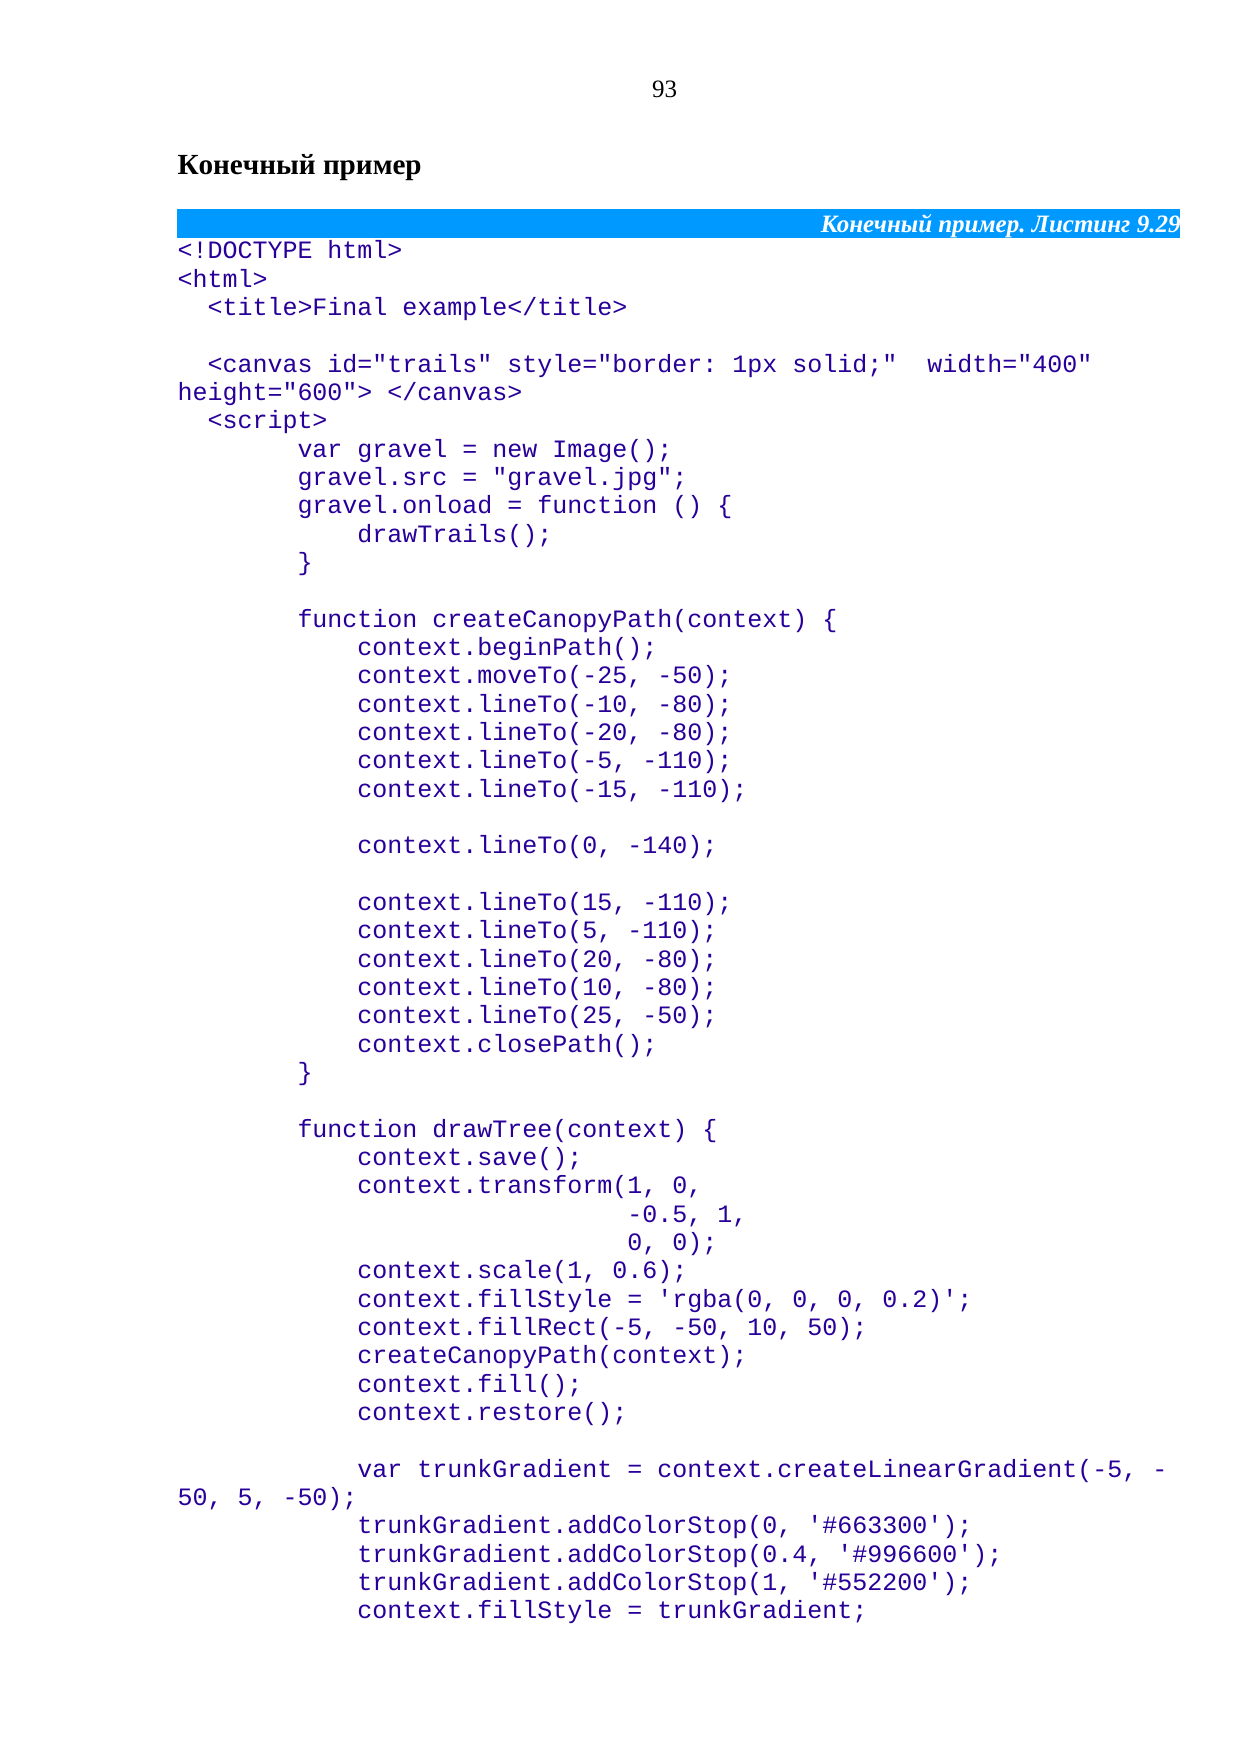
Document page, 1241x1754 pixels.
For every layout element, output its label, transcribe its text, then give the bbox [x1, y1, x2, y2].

text Конечный пример [177, 147, 1152, 180]
table_header Конечный пример. Листинг 9.29 [177, 209, 1180, 238]
